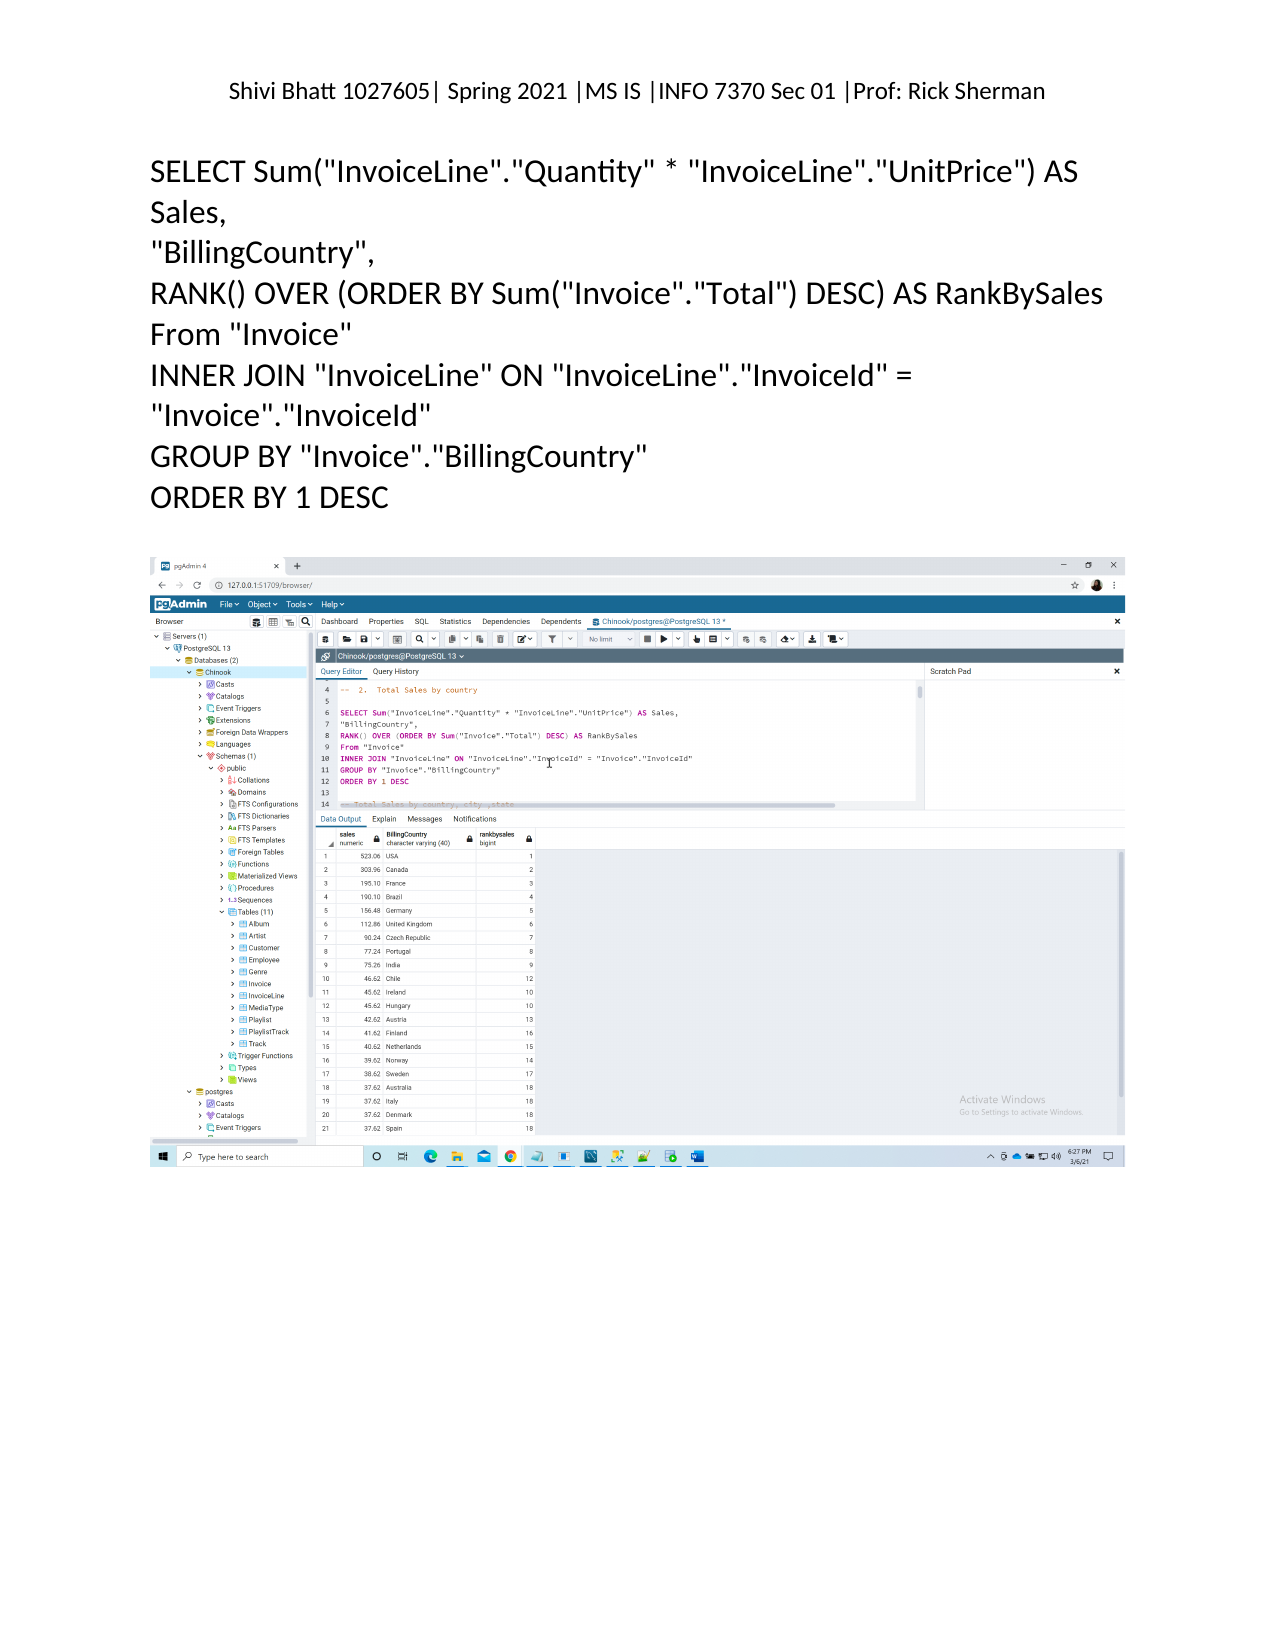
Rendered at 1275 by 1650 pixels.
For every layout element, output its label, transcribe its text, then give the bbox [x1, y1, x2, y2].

picture [150, 557, 1125, 1167]
text "BillingCountry", [150, 231, 1125, 272]
text GROUP BY "Invoice"."BillingCountry" [150, 435, 1125, 476]
text From "Invoice" [150, 313, 1125, 354]
text ORDER BY 1 DESC [150, 476, 1125, 557]
text INNER JOIN "InvoiceLine" ON "InvoiceLine"."InvoiceId" = "Invoice"."InvoiceId" [150, 354, 1125, 435]
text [150, 150, 1125, 231]
text RANK() OVER (ORDER BY Sum("Invoice"."Total") DESC) AS RankBySales [150, 272, 1125, 313]
